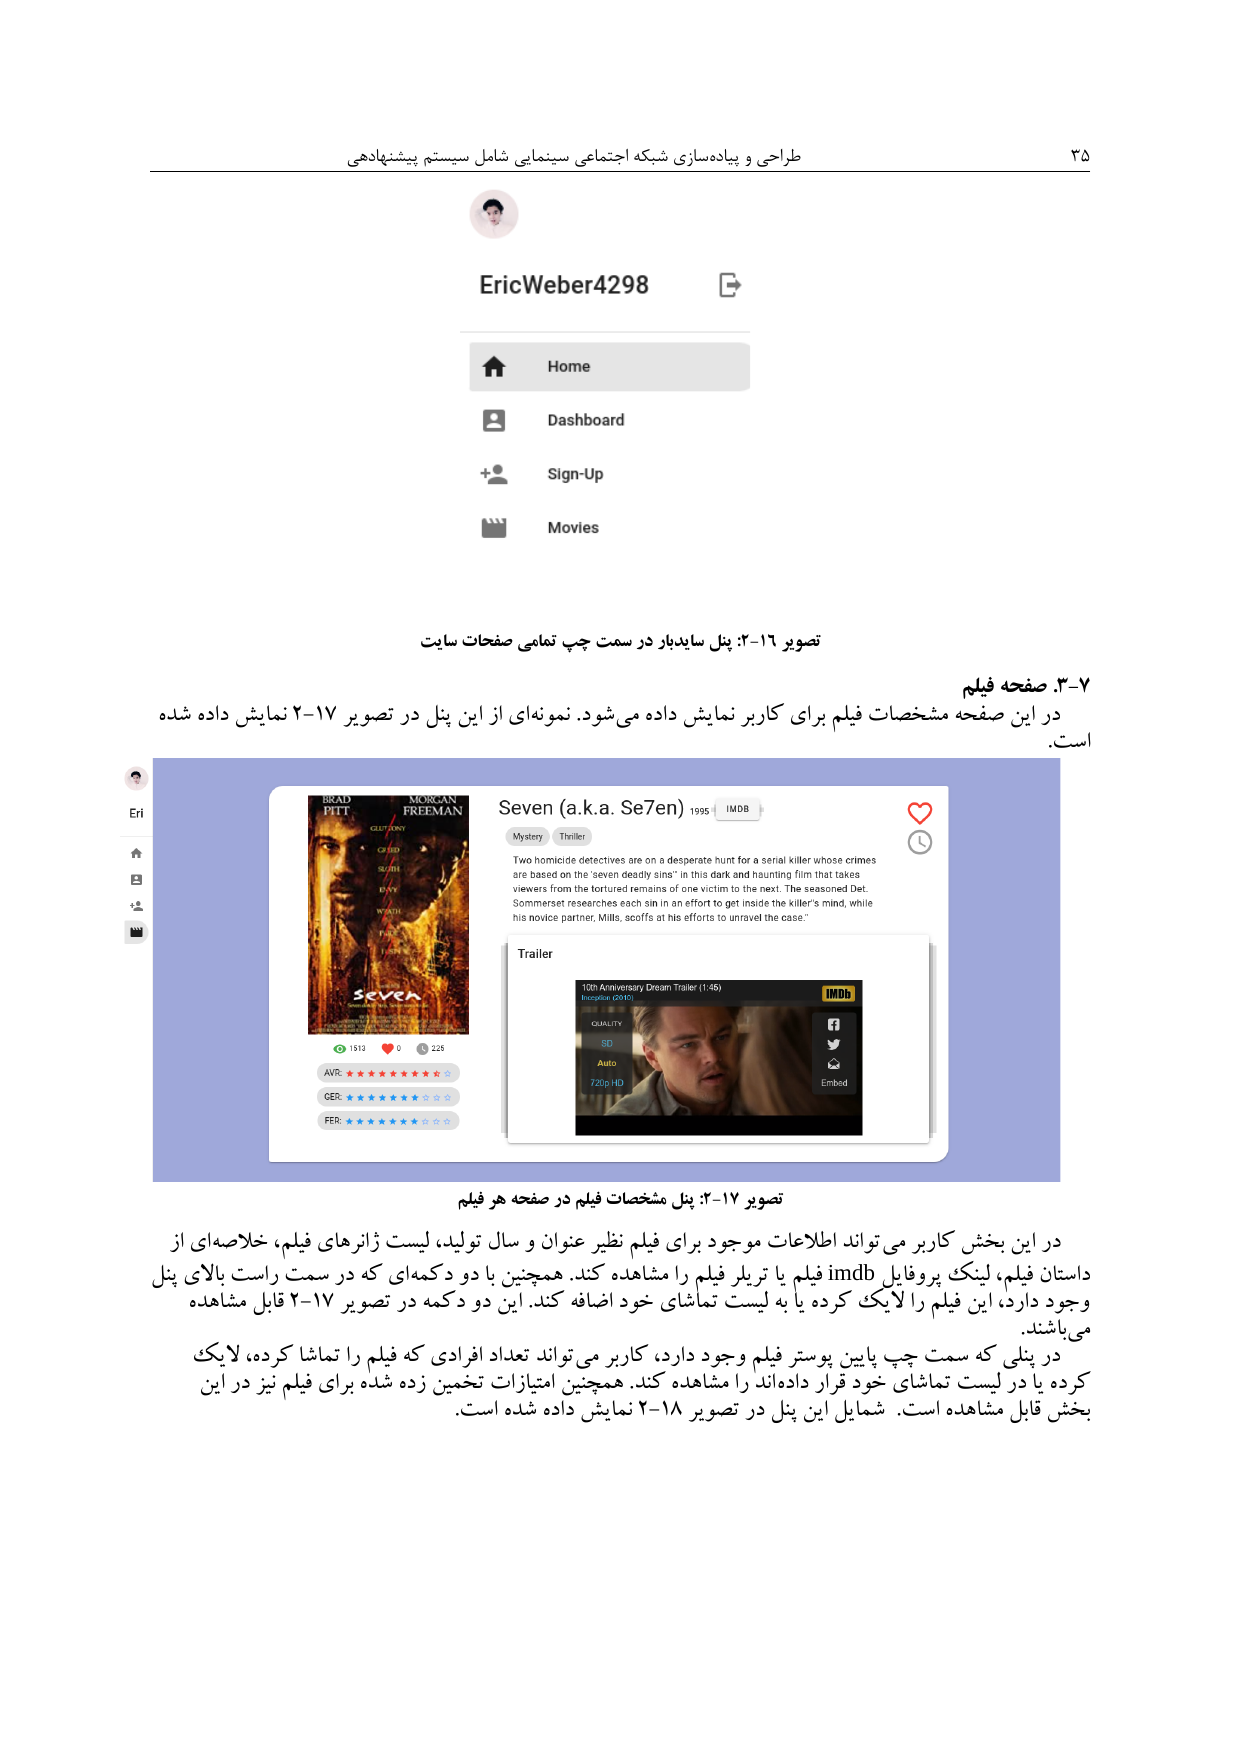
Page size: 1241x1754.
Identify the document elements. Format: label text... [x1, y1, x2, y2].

text در این بخش کاربر می‌تواند اطلاعات موجود برای فیلم نظیر عنوان و سال تولید، لیست ژانرهای فیلم، خلاصه‌ای از داستان فیلم، لینک پروفایل imdb فیلم یا تریلر فیلم را مشاهده کند. همچنین با دو دکمه‌ای که در سمت راست بالای پنل وجود دارد، این فیلم را لایک کرده یا به لیست تماشای خود اضافه کند. این دو دکمه در تصویر ۱۷-۲ قابل مشاهده می‌باشند. [150, 1232, 1090, 1346]
text تصویر ۱۶-۲: پنل سایدبار در سمت چپ تمامی صفحات سایت [150, 633, 1090, 652]
text تصویر ۱۷-۲: پنل مشخصات فیلم در صفحه هر فیلم [150, 1192, 1090, 1211]
picture [460, 172, 751, 624]
text در این صفحه مشخصات فیلم برای کاربر نمایش داده می‌شود. نمونه‌ای از این پنل در تصویر ۱۷-۲ نمایش داده شده است. [150, 704, 1090, 758]
picture [120, 758, 1061, 1182]
text ۳-۷. صفحه فیلم [150, 677, 1090, 700]
text در پنلی که سمت چپ پایین پوستر فیلم وجود دارد، کاربر می‌تواند تعداد افرادی که فیلم را تماشا کرده، لایک کرده یا در لیست تماشای خود قرار داده‌اند را مشاهده کند. همچنین امتیازات تخمین زده شده برای فیلم نیز در این بخش قابل مشاهده است. شمایل این پنل در تصویر ۱۸-۲ نمایش داده شده است. [150, 1346, 1090, 1427]
